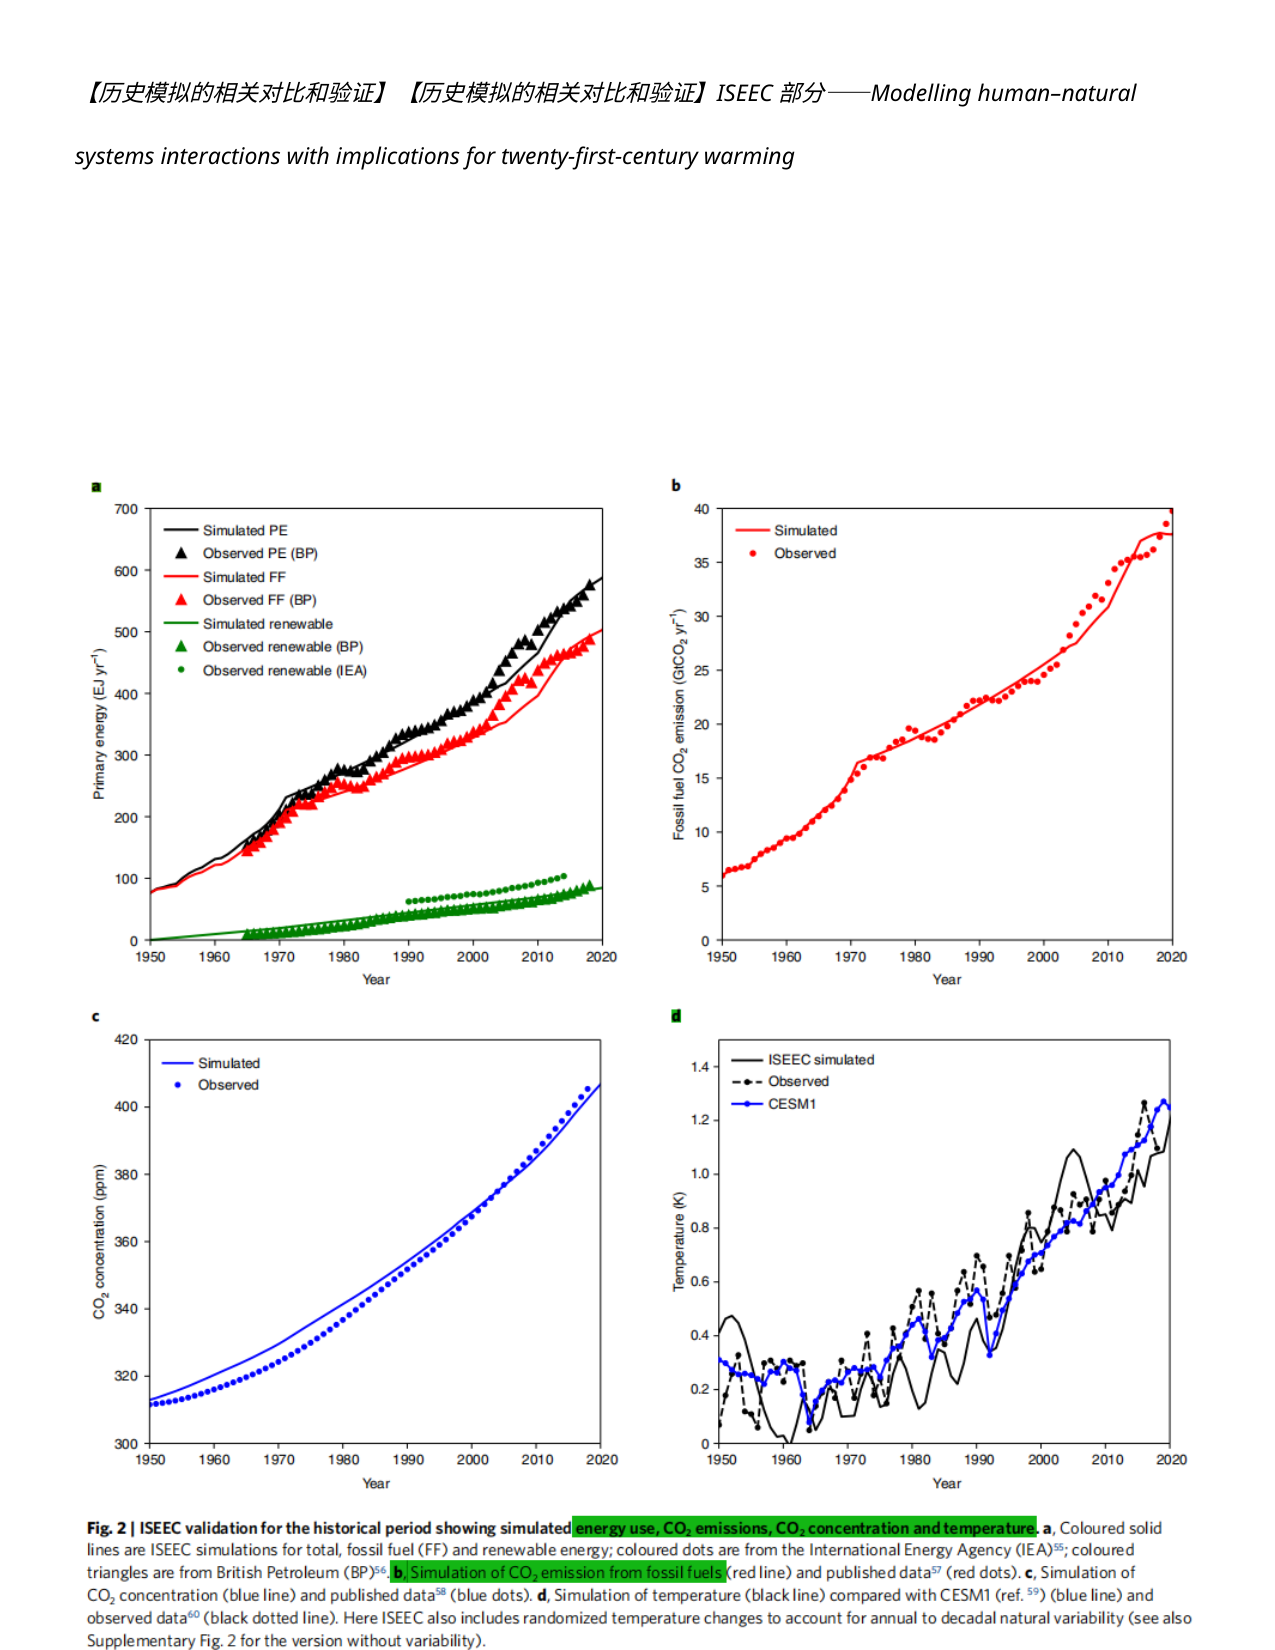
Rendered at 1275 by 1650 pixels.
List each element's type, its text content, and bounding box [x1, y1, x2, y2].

subtitle 【历史模拟的相关对比和验证】【历史模拟的相关对比和验证】ISEEC 部分——Modelling human–natural systems interactions with implications for twenty-first-century warming [75, 75, 1200, 171]
picture [75, 466, 1200, 1650]
